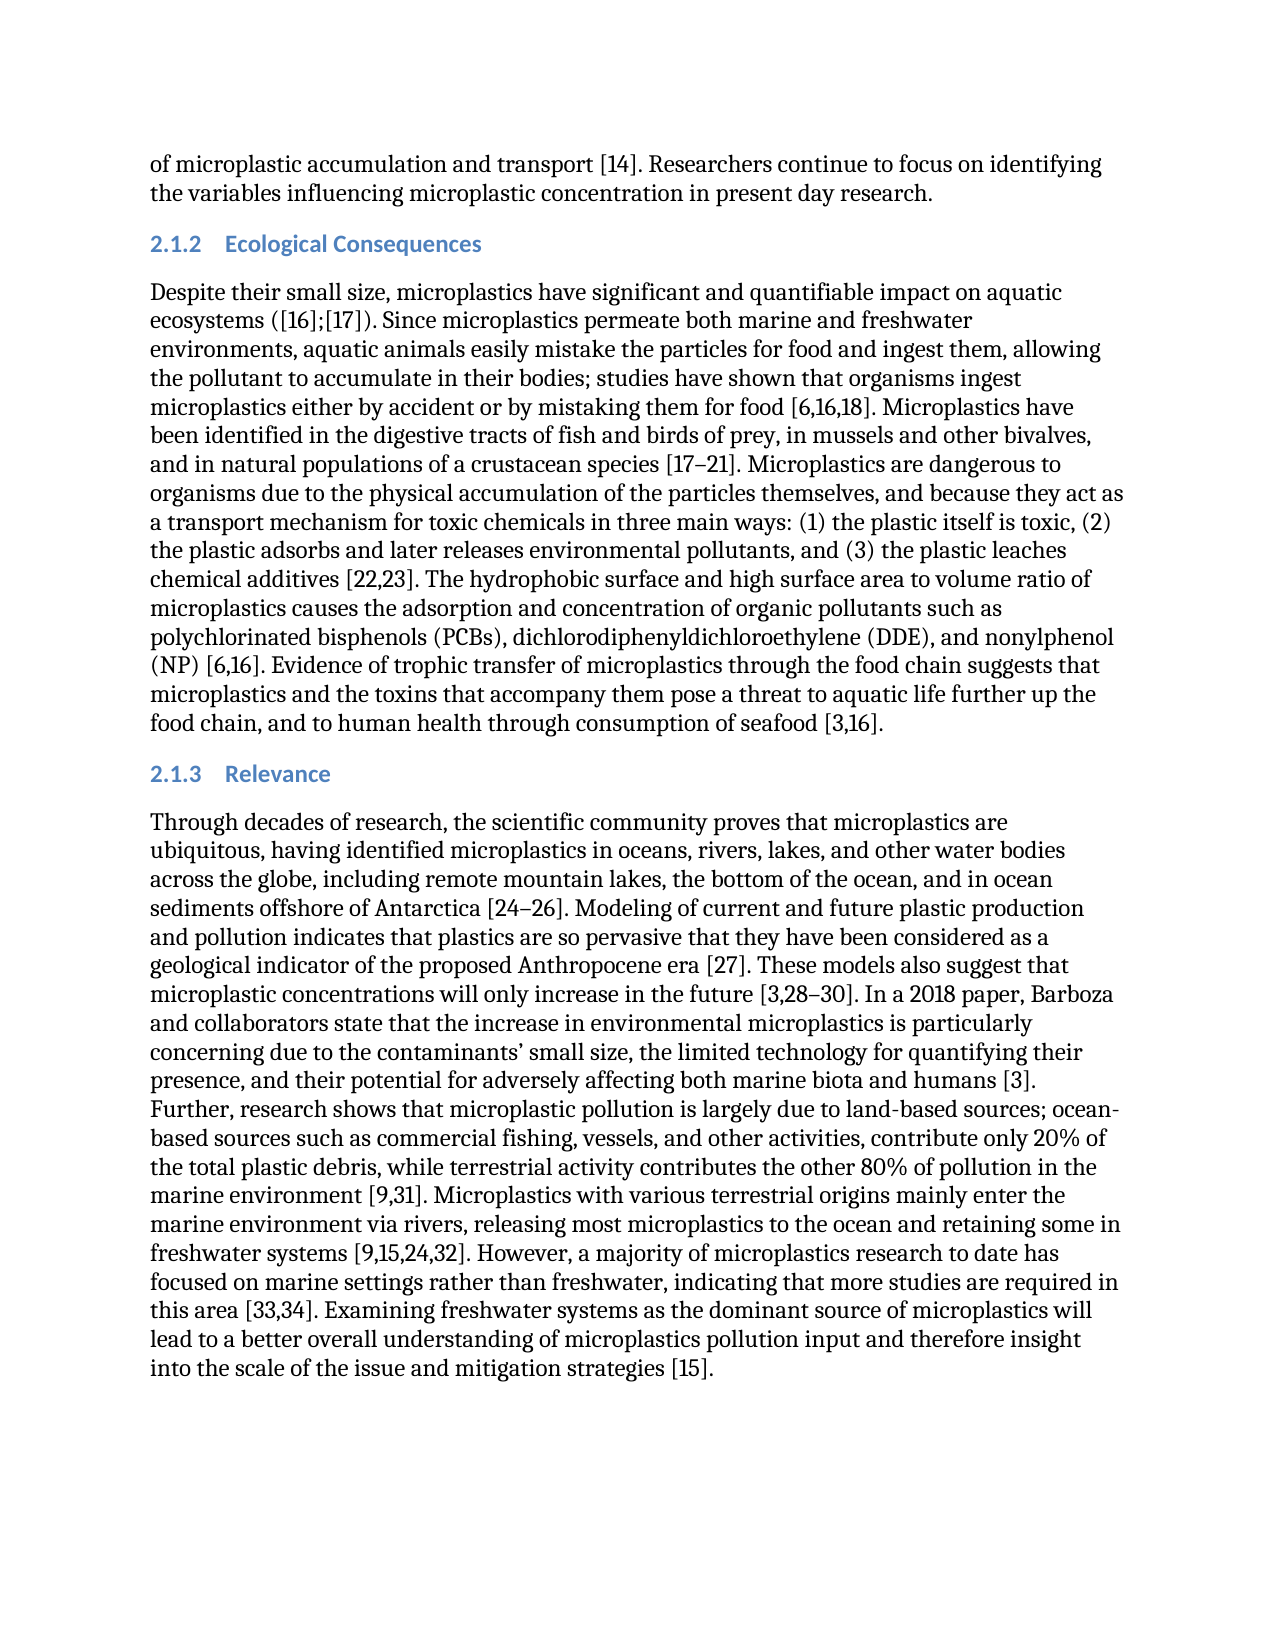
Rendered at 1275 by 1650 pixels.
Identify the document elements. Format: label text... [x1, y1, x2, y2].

text Despite their small size, microplastics have significant and quantifiable impact on aquatic ecosystems ([16];[17]). Since microplastics permeate both marine and freshwater environments, aquatic animals easily mistake the particles for food and ingest them, allowing the pollutant to accumulate in their bodies; studies have shown that organisms ingest microplastics either by accident or by mistaking them for food [6,16,18]. Microplastics have been identified in the digestive tracts of fish and birds of prey, in mussels and other bivalves, and in natural populations of a crustacean species [17–21]. Microplastics are dangerous to organisms due to the physical accumulation of the particles themselves, and because they act as a transport mechanism for toxic chemicals in three main ways: (1) the plastic itself is toxic, (2) the plastic adsorbs and later releases environmental pollutants, and (3) the plastic leaches chemical additives [22,23]. The hydrophobic surface and high surface area to volume ratio of microplastics causes the adsorption and concentration of organic pollutants such as polychlorinated bisphenols (PCBs), dichlorodiphenyldichloroethylene (DDE), and nonylphenol (NP) [6,16]. Evidence of trophic transfer of microplastics through the food chain suggests that microplastics and the toxins that accompany them pose a threat to aquatic life further up the food chain, and to human health through consumption of seafood [3,16]. [150, 278, 1125, 738]
text Through decades of research, the scientific community proves that microplastics are ubiquitous, having identified microplastics in oceans, rivers, lakes, and other water bodies across the globe, including remote mountain lakes, the bottom of the ocean, and in ocean sediments offshore of Antarctica [24–26]. Modeling of current and future plastic production and pollution indicates that plastics are so pervasive that they have been considered as a geological indicator of the proposed Anthropocene era [27]. These models also suggest that microplastic concentrations will only increase in the future [3,28–30]. In a 2018 paper, Barboza and collaborators state that the increase in environmental microplastics is particularly concerning due to the contaminants’ small size, the limited technology for quantifying their presence, and their potential for adversely affecting both marine biota and humans [3]. Further, research shows that microplastic pollution is largely due to land-based sources; ocean-based sources such as commercial fishing, vessels, and other activities, contribute only 20% of the total plastic debris, while terrestrial activity contributes the other 80% of pollution in the marine environment [9,31]. Microplastics with various terrestrial origins mainly enter the marine environment via rivers, releasing most microplastics to the ocean and retaining some in freshwater systems [9,15,24,32]. However, a majority of microplastics research to date has focused on marine settings rather than freshwater, indicating that more studies are required in this area [33,34]. Examining freshwater systems as the dominant source of microplastics will lead to a better overall understanding of microplastics pollution input and therefore insight into the scale of the issue and mitigation strategies [15]. [150, 808, 1125, 1383]
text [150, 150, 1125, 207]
subtitle 2.1.3 Relevance [150, 758, 1125, 789]
subtitle 2.1.2 Ecological Consequences [150, 228, 1125, 259]
